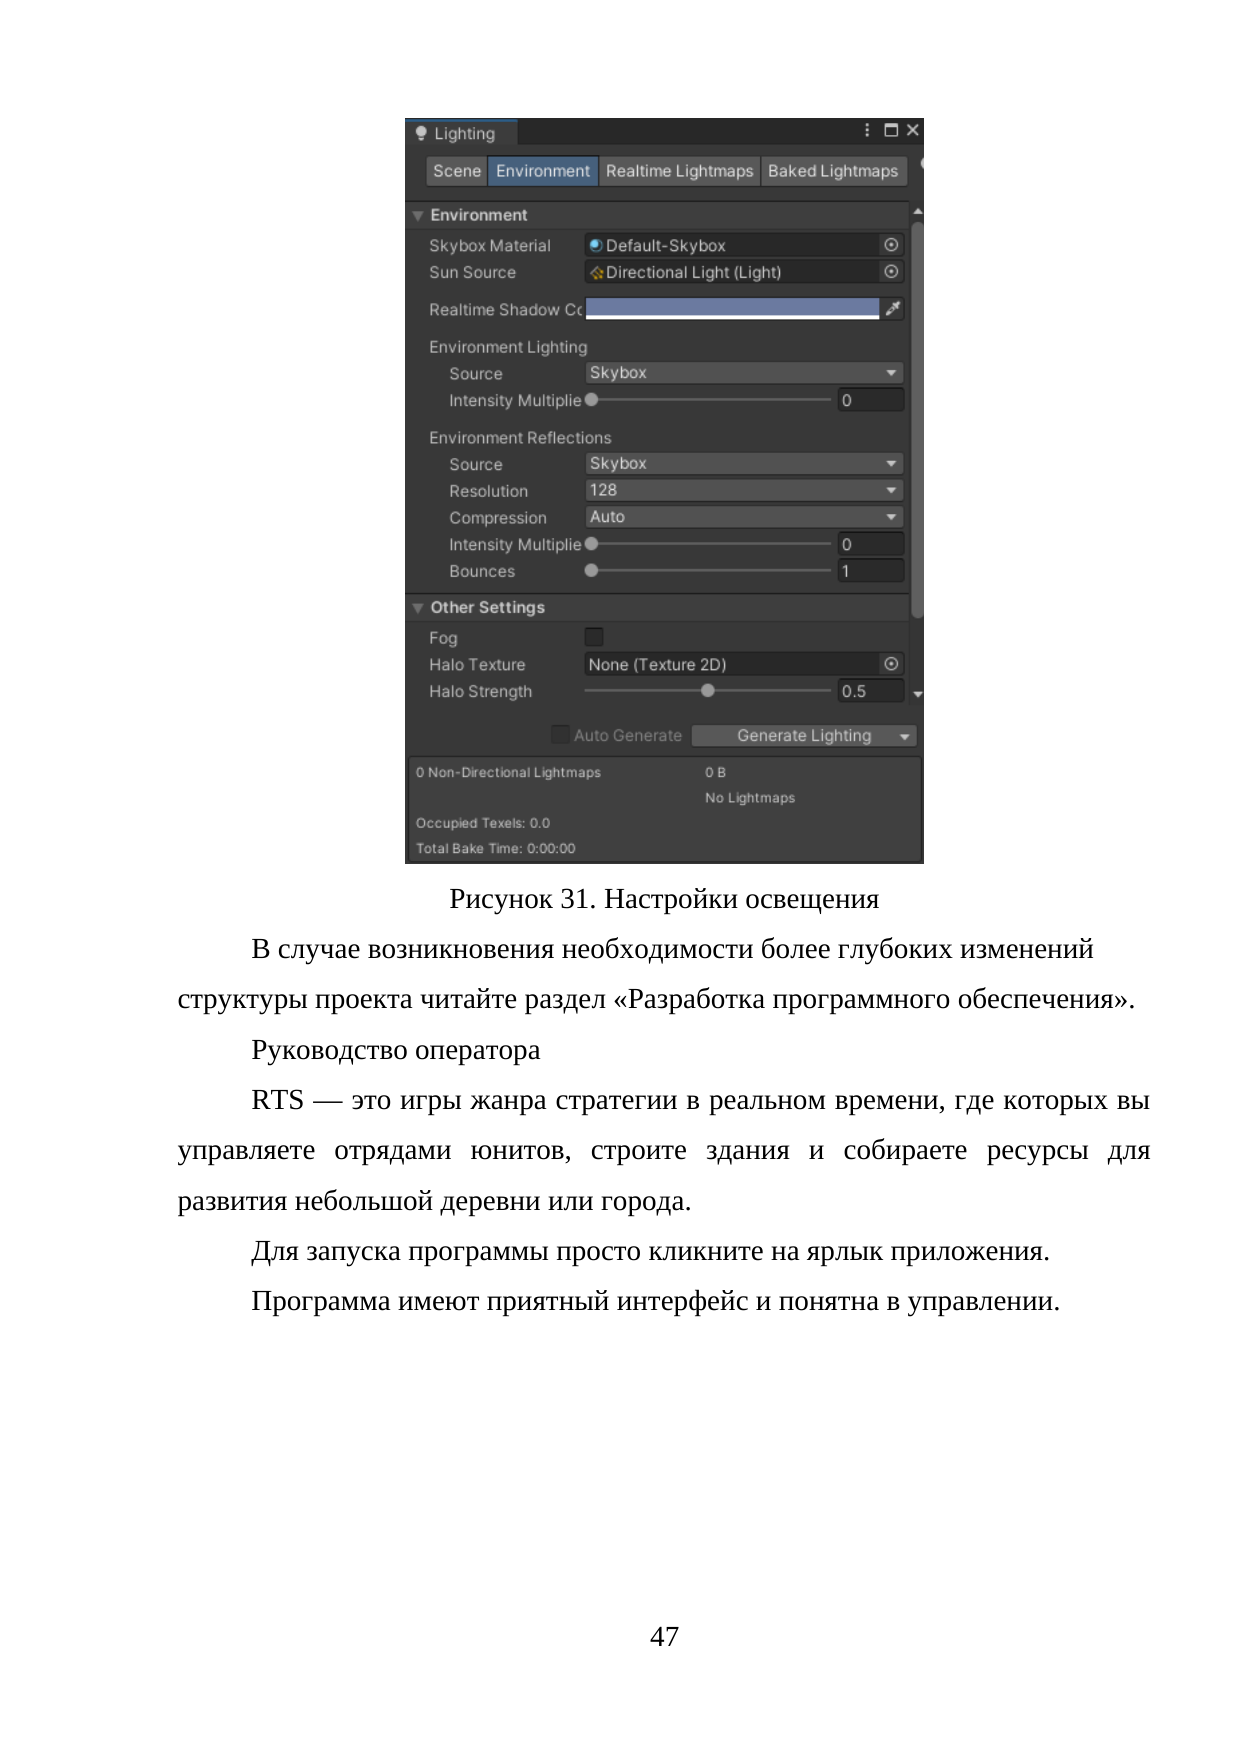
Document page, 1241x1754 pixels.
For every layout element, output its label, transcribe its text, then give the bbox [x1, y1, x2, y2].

text RTS — это игры жанра стратегии в реальном времени, где которых вы управляете отрядами юнитов, строите здания и собираете ресурсы для развития небольшой деревни или города. [177, 1082, 1152, 1216]
text Программа имеют приятный интерфейс и понятна в управлении. [177, 1283, 1152, 1317]
text Для запуска программы просто кликните на ярлык приложения. [177, 1233, 1152, 1267]
text Рисунок 31. Настройки освещения [177, 881, 1152, 914]
picture [405, 118, 924, 864]
text В случае возникновения необходимости более глубоких изменений структуры проекта читайте раздел «Разработка программного обеспечения». [177, 931, 1152, 1015]
text Руководство оператора [177, 1032, 1152, 1065]
